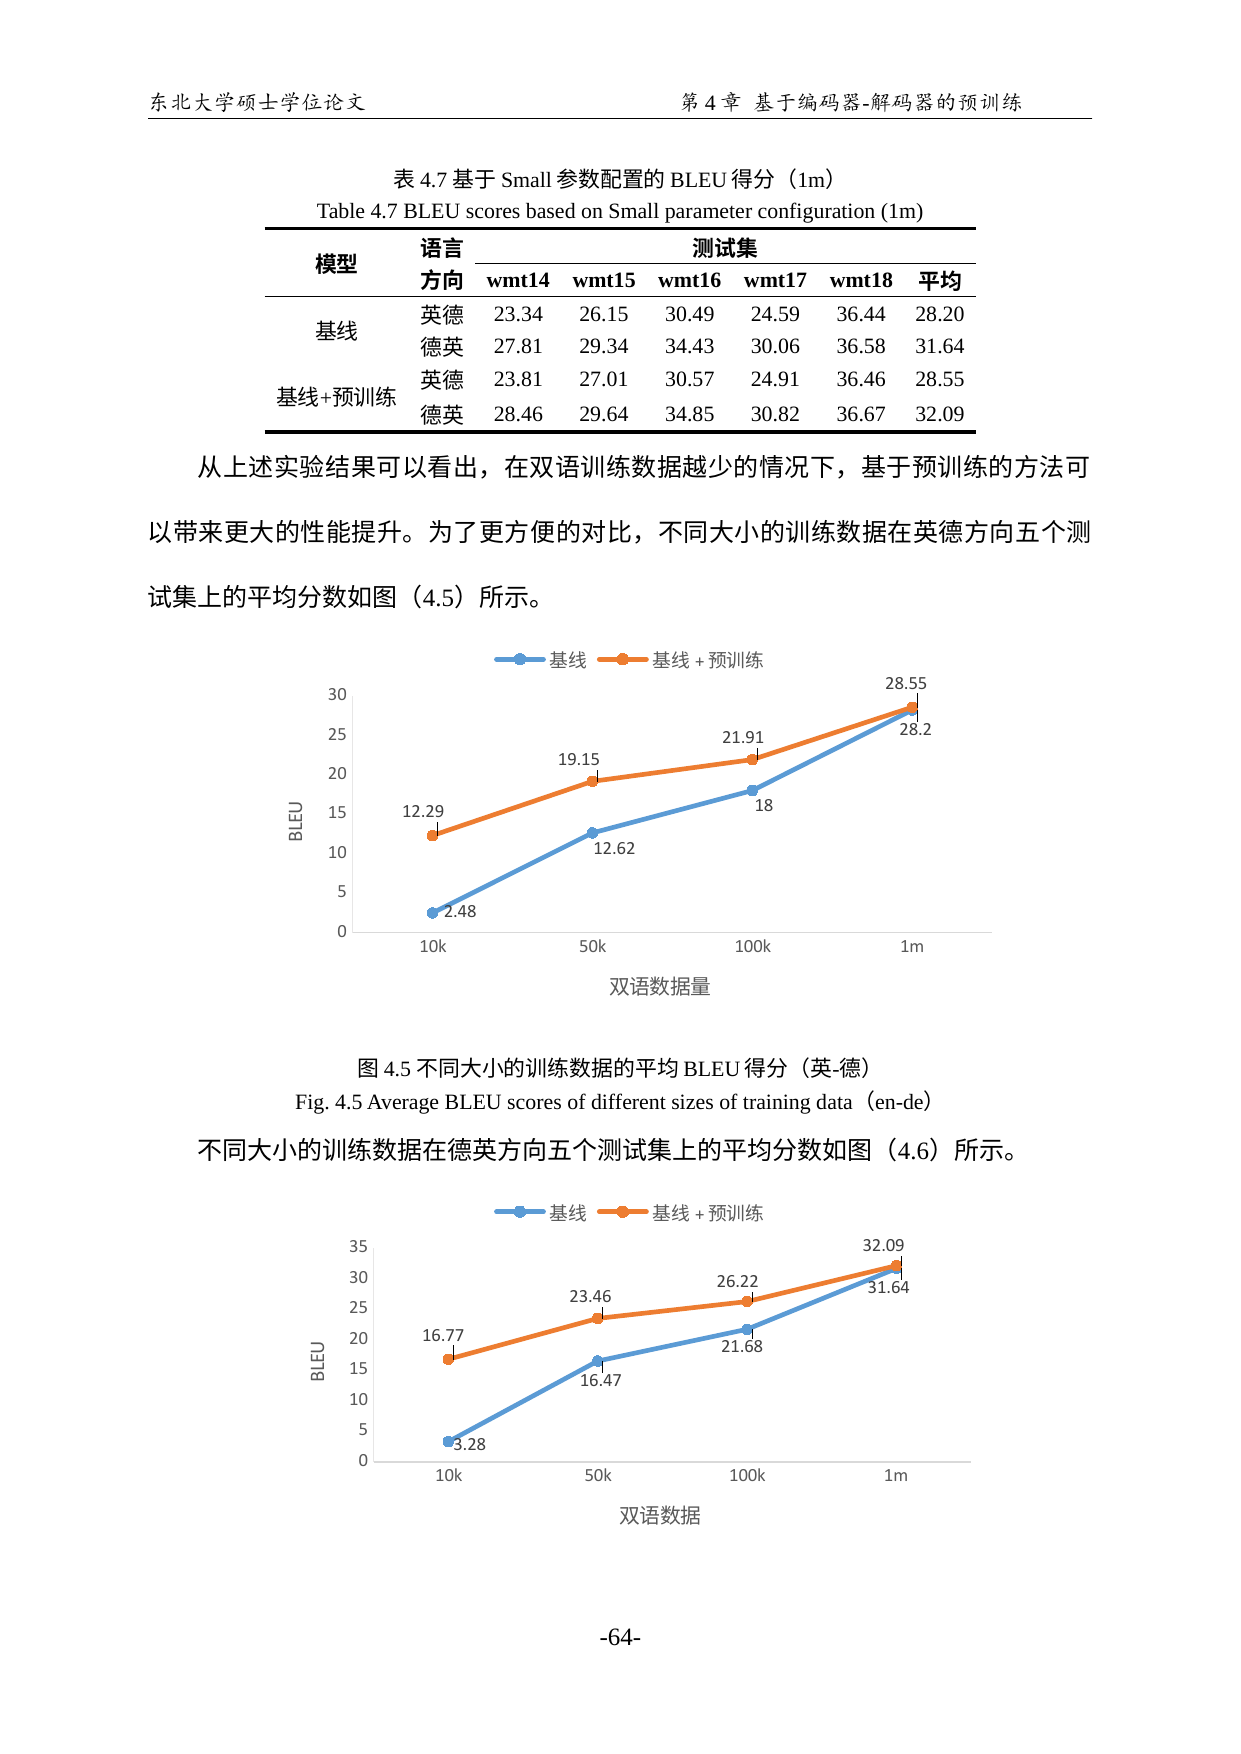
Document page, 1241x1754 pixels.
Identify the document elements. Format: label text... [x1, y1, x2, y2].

table_cell 34.85 [647, 395, 732, 430]
text 从上述实验结果可以看出，在双语训练数据越少的情况下，基于预训练的方法可以带来更大的性能提升。为了更方便的对比，不同大小的训练数据在英德方向五个测试集上的平均分数如图（4.5）所示。 [148, 433, 1092, 628]
table_cell 28.20 [904, 297, 976, 330]
table_cell 30.49 [647, 297, 732, 330]
table_cell wmt15 [561, 264, 647, 296]
table_cell 31.64 [904, 330, 976, 362]
table_cell 24.59 [733, 297, 818, 330]
table_cell 英德 [409, 297, 475, 330]
table_cell 26.15 [561, 297, 647, 330]
table_cell 英德 [409, 362, 475, 395]
table_cell 28.55 [904, 362, 976, 395]
table_cell 36.67 [818, 395, 904, 430]
text Fig. 4.5 Average BLEU scores of different sizes of training data（en-de） [148, 1083, 1092, 1116]
table_cell 24.91 [733, 362, 818, 395]
table_cell 29.34 [561, 330, 647, 362]
text 表4.7 基于Small参数配置的BLEU得分（1m） [148, 162, 1092, 194]
table_cell 基线 [265, 297, 409, 362]
table_cell 36.44 [818, 297, 904, 330]
table_cell 28.46 [475, 395, 561, 430]
table_cell 36.58 [818, 330, 904, 362]
text Table 4.7 BLEU scores based on Small parameter configuration (1m) [148, 194, 1092, 227]
table_cell 德英 [409, 330, 475, 362]
table_header 测试集 [475, 230, 976, 263]
table_cell 平均 [904, 264, 976, 296]
table_cell 29.64 [561, 395, 647, 430]
table_header 语言 方向 [409, 230, 475, 296]
table_cell wmt17 [733, 264, 818, 296]
table_header 模型 [265, 230, 409, 296]
table_cell 德英 [409, 395, 475, 430]
table_cell 23.34 [475, 297, 561, 330]
table_cell 27.01 [561, 362, 647, 395]
table_cell 基线+预训练 [265, 362, 409, 430]
table_cell 36.46 [818, 362, 904, 395]
table_cell 30.82 [733, 395, 818, 430]
text 不同大小的训练数据在德英方向五个测试集上的平均分数如图（4.6）所示。 [148, 1116, 1092, 1181]
table_cell 27.81 [475, 330, 561, 362]
text 图4.5 不同大小的训练数据的平均BLEU得分（英-德） [148, 1051, 1092, 1083]
table_cell 34.43 [647, 330, 732, 362]
table_cell wmt18 [818, 264, 904, 296]
table_cell 32.09 [904, 395, 976, 430]
table_cell wmt16 [647, 264, 732, 296]
table_cell 30.57 [647, 362, 732, 395]
table_cell 30.06 [733, 330, 818, 362]
table_cell wmt14 [475, 264, 561, 296]
table_cell 23.81 [475, 362, 561, 395]
